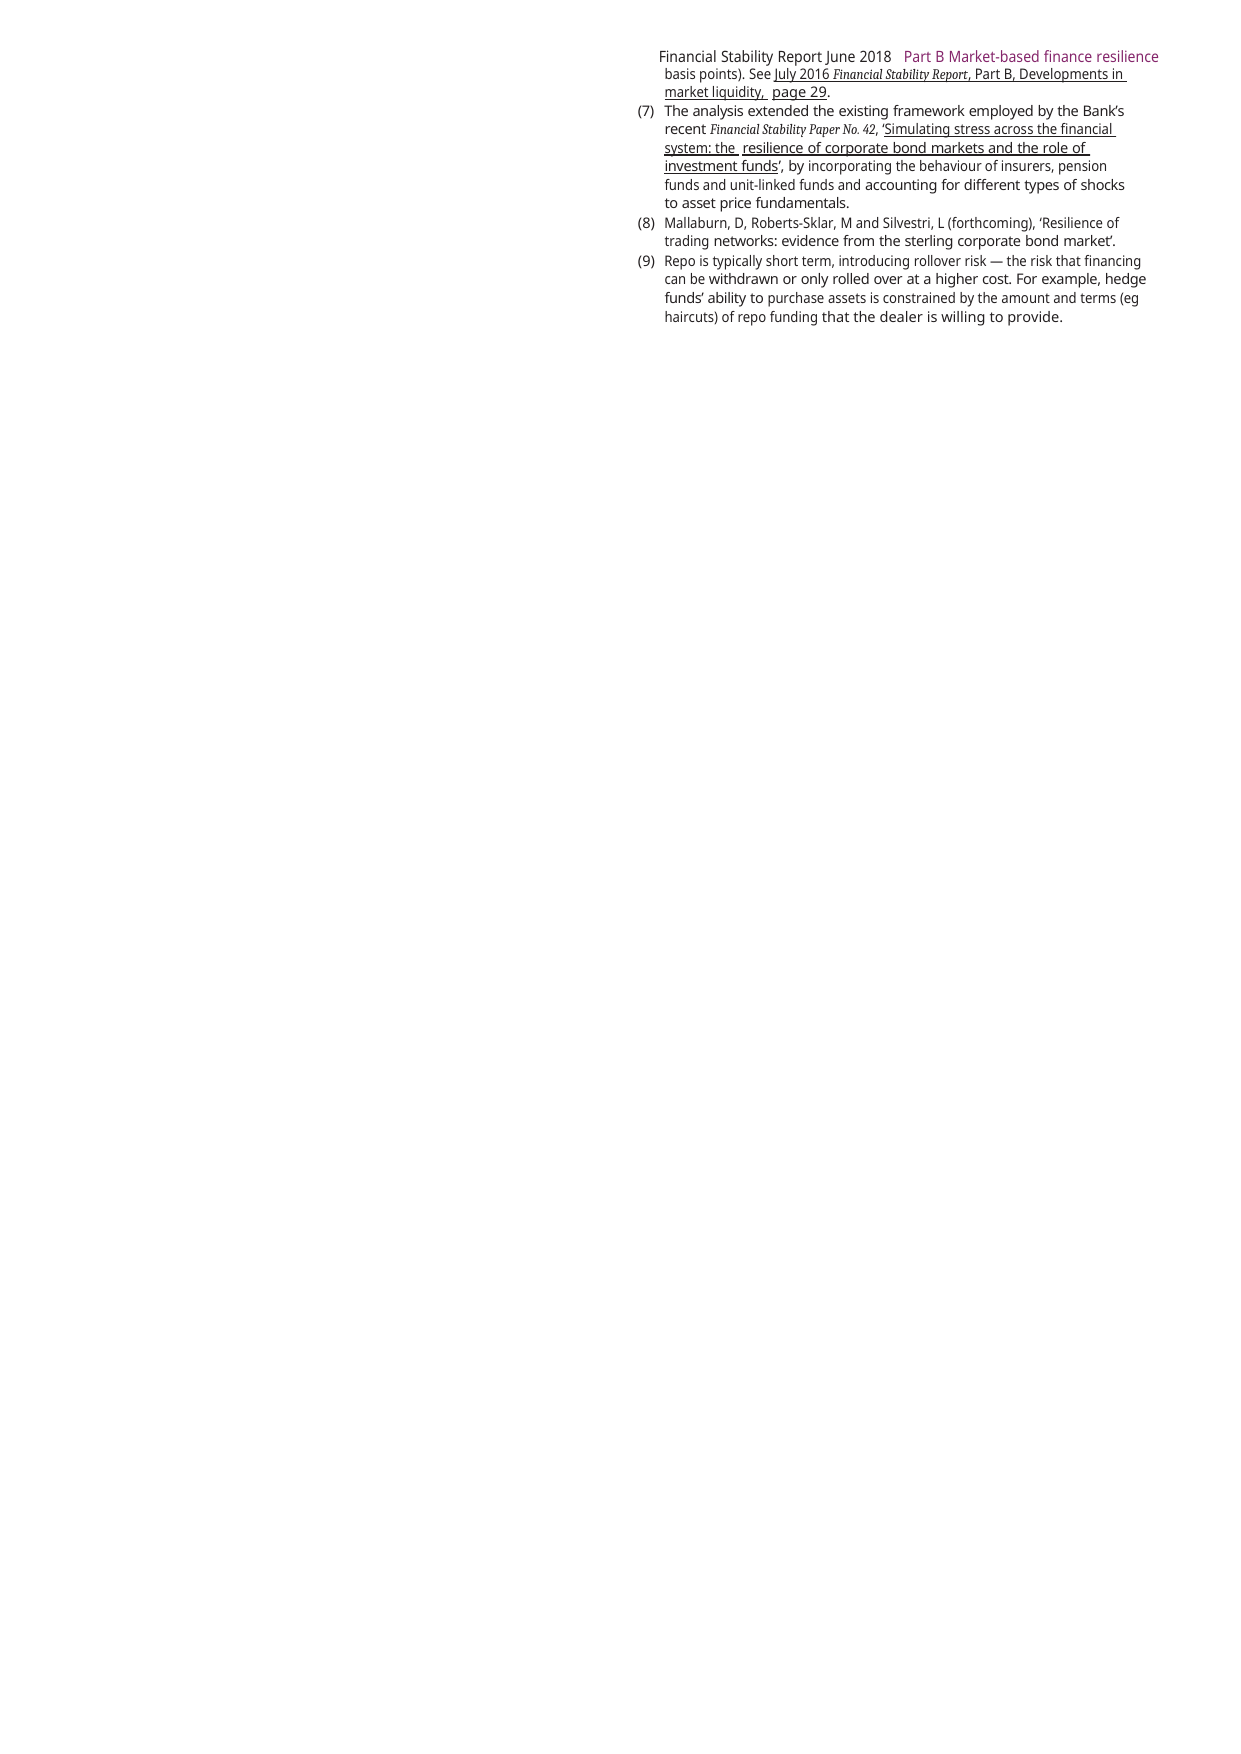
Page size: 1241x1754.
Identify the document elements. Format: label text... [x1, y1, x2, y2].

list Repo is typically short term, introducing rollover risk — the risk that financing can be withdrawn or only rolled over at a higher cost. For example, hedge funds’ ability to purchase assets is constrained by the amount and terms (eg haircuts) of repo funding that the dealer is willing to provide. [638, 251, 1155, 327]
list The analysis extended the existing framework employed by the Bank’s recent Financial Stability Paper No. 42, ‘Simulating stress across the financial system: the resilience of corporate bond markets and the role of investment funds’, by incorporating the behaviour of insurers, pension funds and unit-linked funds and accounting for different types of shocks to asset price fundamentals. [638, 102, 1136, 213]
list Mallaburn, D, Roberts-Sklar, M and Silvestri, L (forthcoming), ‘Resilience of trading networks: evidence from the sterling corporate bond market’. [638, 213, 1138, 251]
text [664, 64, 1152, 102]
